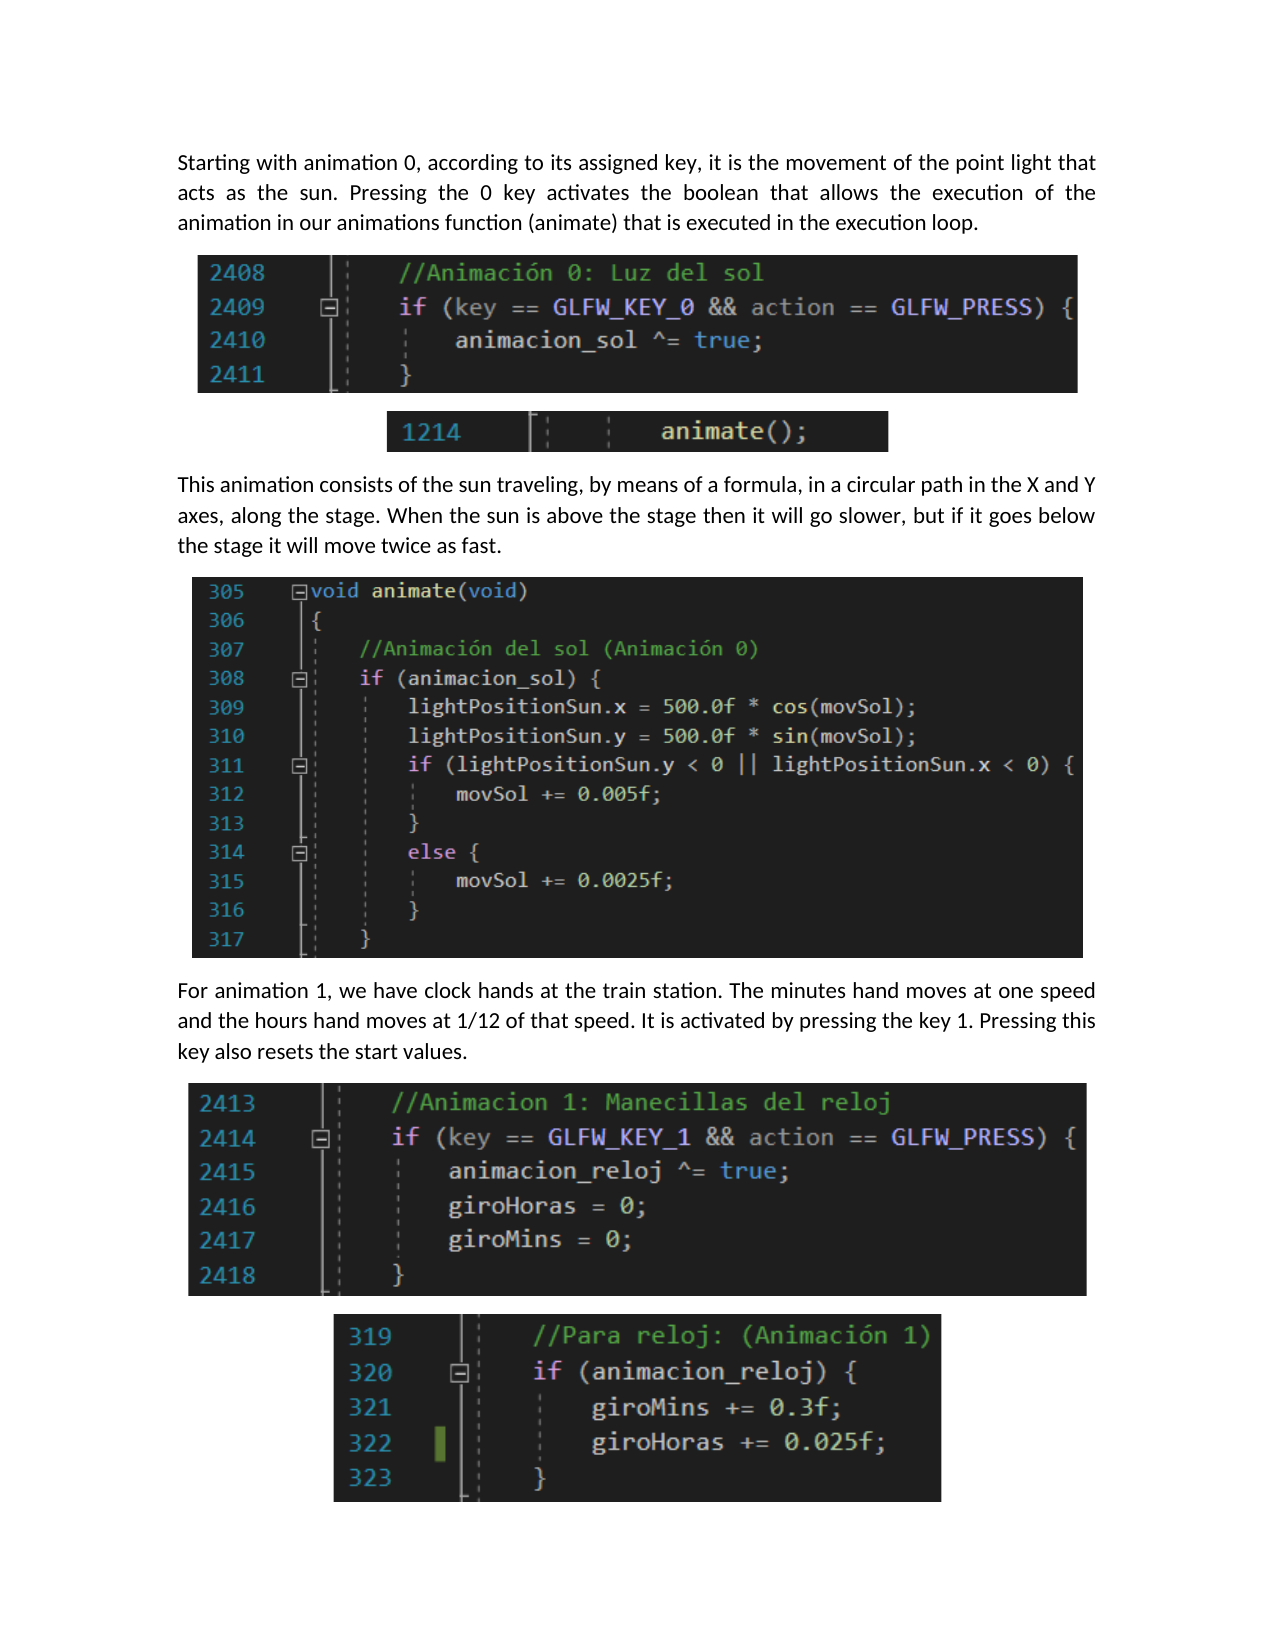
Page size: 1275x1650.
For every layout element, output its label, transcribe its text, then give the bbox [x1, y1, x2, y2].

text Starting with animation 0, according to its assigned key, it is the movement of the point light that acts as the sun. Pressing the 0 key activates the boolean that allows the execution of the animation in our animations function (animate) that is executed in the execution loop. [177, 148, 1098, 236]
picture [386, 411, 889, 452]
picture [197, 255, 1078, 393]
picture [188, 1083, 1087, 1296]
picture [333, 1314, 942, 1502]
text This animation consists of the sun traveling, by means of a formula, in a circular path in the X and Y axes, along the stage. When the sun is above the stage then it will go slower, but if it goes below the stage it will move twice as fast. [177, 471, 1098, 559]
picture [192, 577, 1083, 958]
text For animation 1, we have clock hands at the train station. The minutes hand moves at one speed and the hours hand moves at 1/12 of that speed. It is activated by pressing the key 1. Pressing this key also resets the start values. [177, 976, 1098, 1065]
